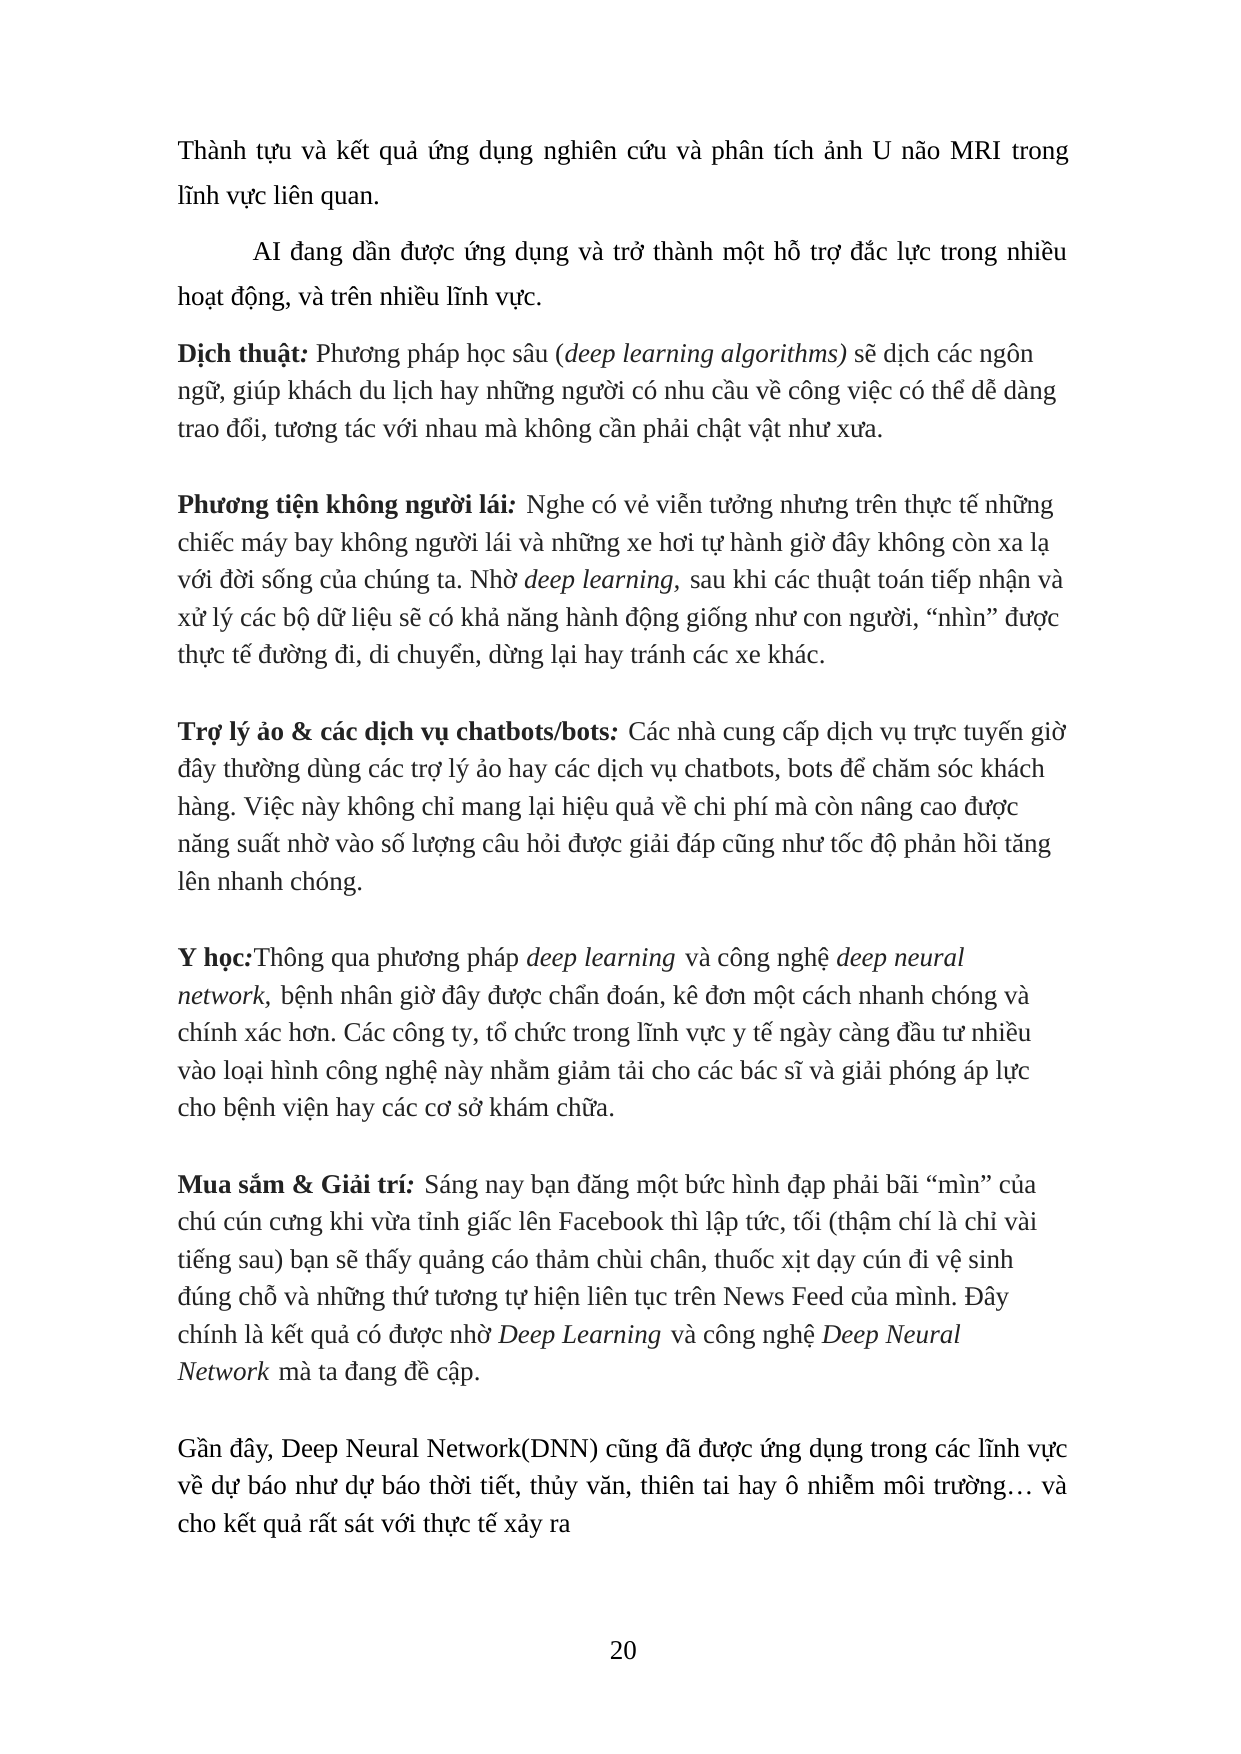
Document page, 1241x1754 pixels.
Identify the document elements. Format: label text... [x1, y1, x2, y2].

text Gần đây, Deep Neural Network(DNN) cũng đã được ứng dụng trong các lĩnh vực về dự báo như dự báo thời tiết, thủy văn, thiên tai hay ô nhiễm môi trường… và cho kết quả rất sát với thực tế xảy ra [177, 1429, 1069, 1470]
text Trợ lý ảo & các dịch vụ chatbots/bots: Các nhà cung cấp dịch vụ trực tuyến giờ đây thường dùng các trợ lý ảo hay các dịch vụ chatbots, bots để chăm sóc khách hàng. Việc này không chỉ mang lại hiệu quả về chi phí mà còn nâng cao được năng suất nhờ vào số lượng câu hỏi được giải đáp cũng như tốc độ phản hồi tăng lên nhanh chóng. [177, 712, 1069, 899]
text Thành tựu và kết quả ứng dụng nghiên cứu và phân tích ảnh U não MRI trong lĩnh vực liên quan. [177, 131, 1069, 214]
text Gần đây, Deep Neural Network(DNN) cũng đã được ứng dụng trong các lĩnh vực về dự báo như dự báo thời tiết, thủy văn, thiên tai hay ô nhiễm môi trường… và cho kết quả rất sát với thực tế xảy ra [177, 1501, 1069, 1541]
text Dịch thuật: Phương pháp học sâu (deep learning algorithms) sẽ dịch các ngôn ngữ, giúp khách du lịch hay những người có nhu cầu về công việc có thể dễ dàng trao đổi, tương tác với nhau mà không cần phải chật vật như xưa. [177, 333, 1069, 446]
text Phương tiện không người lái: Nghe có vẻ viễn tưởng nhưng trên thực tế những chiếc máy bay không người lái và những xe hơi tự hành giờ đây không còn xa lạ với đời sống của chúng ta. Nhờ deep learning, sau khi các thuật toán tiếp nhận và xử lý các bộ dữ liệu sẽ có khả năng hành động giống như con người, “nhìn” được thực tế đường đi, di chuyển, dừng lại hay tránh các xe khác. [177, 485, 1069, 673]
text Y học:Thông qua phương pháp deep learning và công nghệ deep neural network, bệnh nhân giờ đây được chẩn đoán, kê đơn một cách nhanh chóng và chính xác hơn. Các công ty, tổ chức trong lĩnh vực y tế ngày càng đầu tư nhiều vào loại hình công nghệ này nhằm giảm tải cho các bác sĩ và giải phóng áp lực cho bệnh viện hay các cơ sở khám chữa. [177, 938, 1069, 1126]
text Mua sắm & Giải trí: Sáng nay bạn đăng một bức hình đạp phải bãi “mìn” của chú cún cưng khi vừa tỉnh giấc lên Facebook thì lập tức, tối (thậm chí là chỉ vài tiếng sau) bạn sẽ thấy quảng cáo thảm chùi chân, thuốc xịt dạy cún đi vệ sinh đúng chỗ và những thứ tương tự hiện liên tục trên News Feed của mình. Đây chính là kết quả có được nhờ Deep Learning và công nghệ Deep Neural Network mà ta đang đề cập. [177, 1165, 1069, 1390]
text AI đang dần được ứng dụng và trở thành một hỗ trợ đắc lực trong nhiều hoạt động, và trên nhiều lĩnh vực. [177, 232, 1069, 315]
